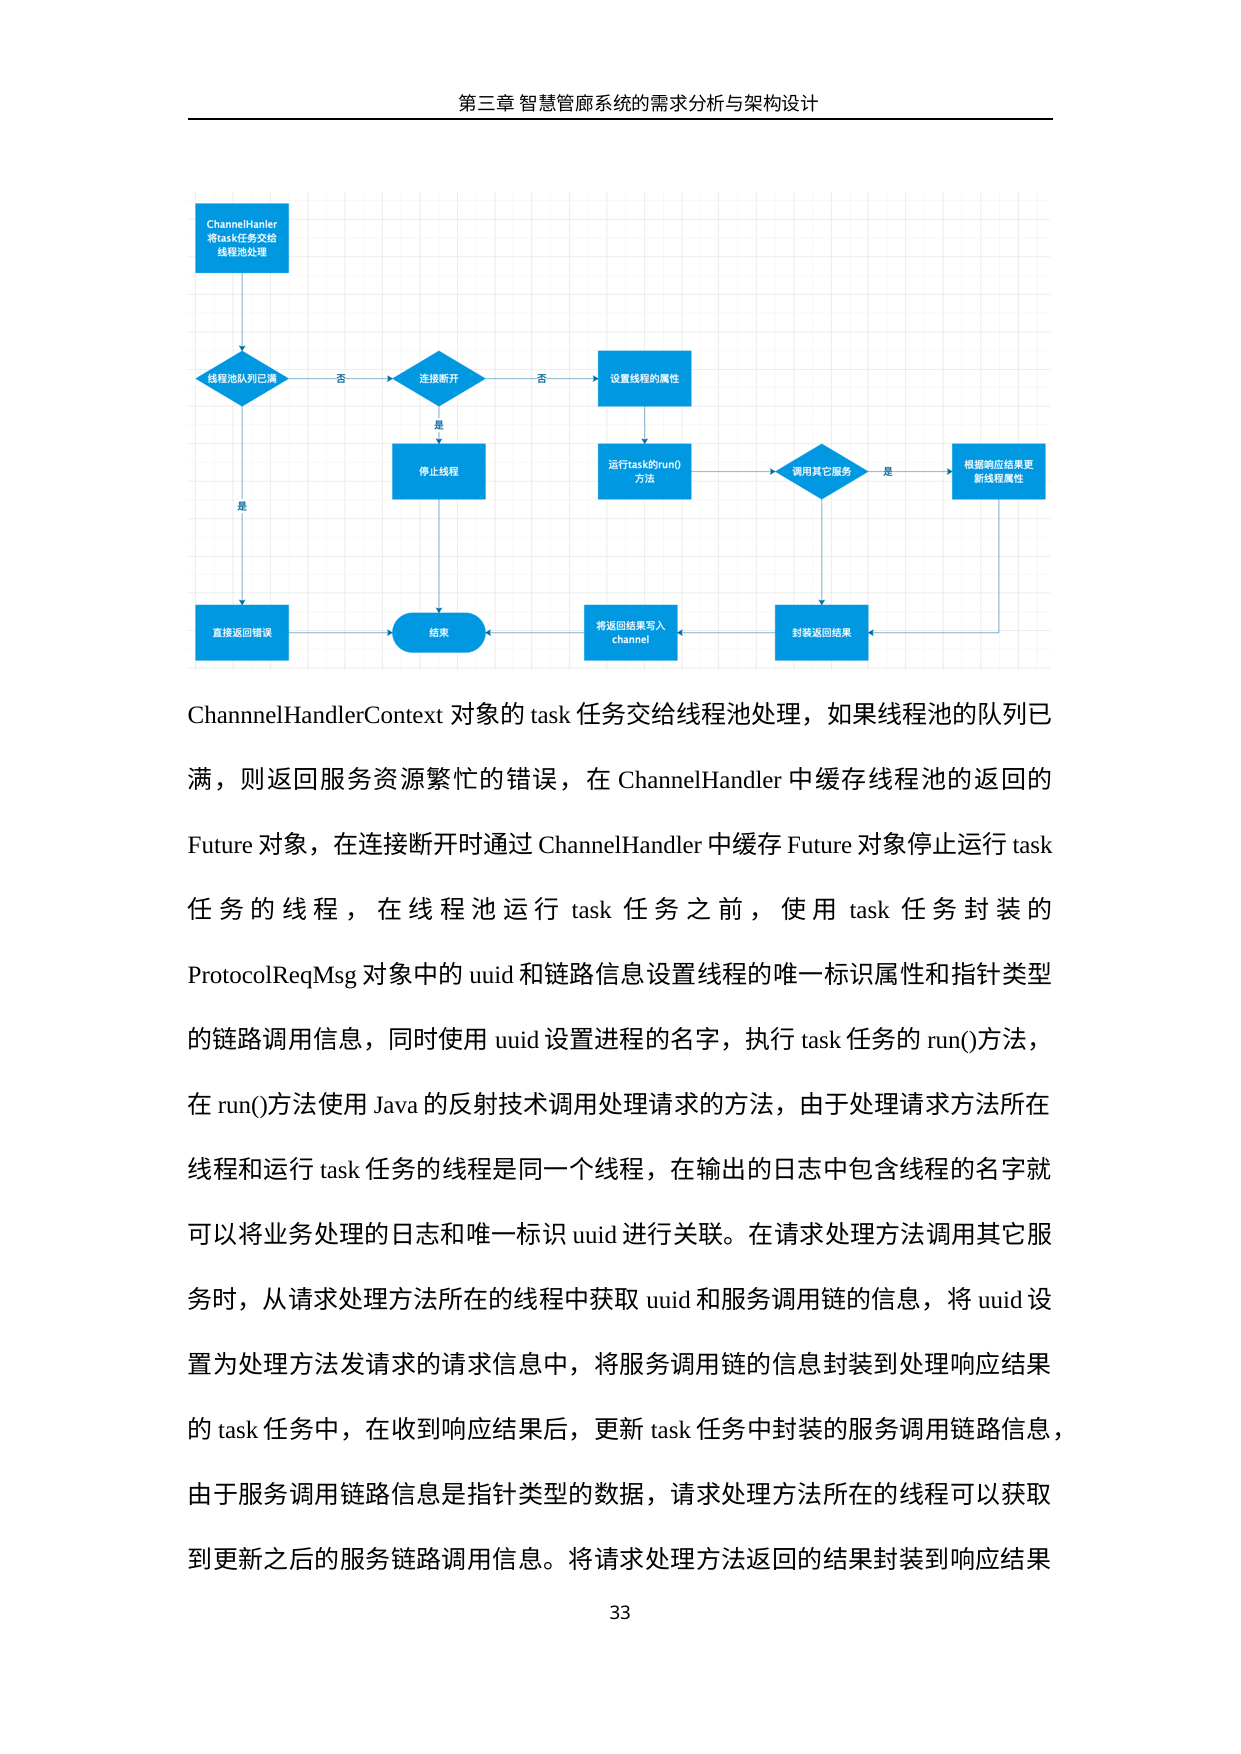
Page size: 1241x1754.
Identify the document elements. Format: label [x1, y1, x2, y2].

picture [187, 192, 1050, 670]
text [187, 615, 1053, 1590]
